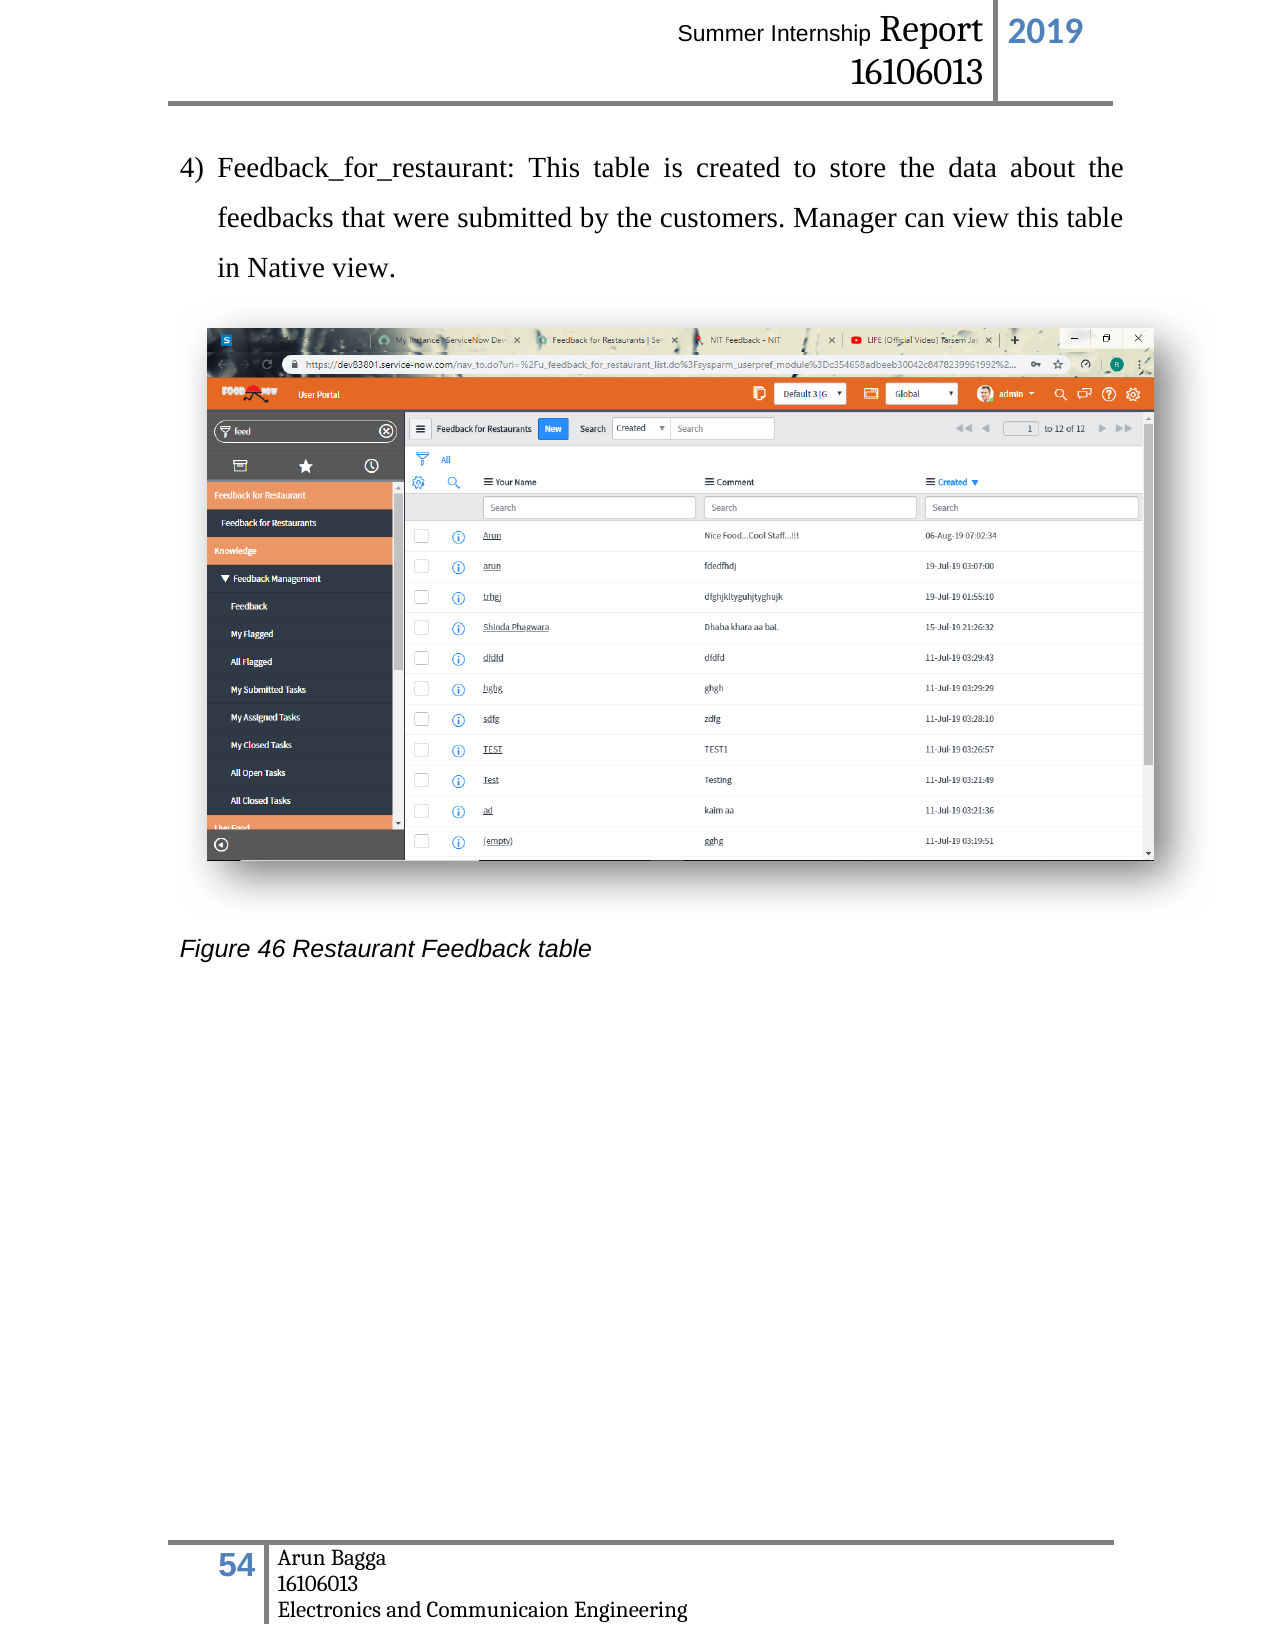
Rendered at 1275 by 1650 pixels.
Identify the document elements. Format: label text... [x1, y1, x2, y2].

picture [207, 328, 1154, 861]
text Figure 46 Restaurant Feedback table [179, 934, 1125, 963]
list Feedback_for_restaurant: This table is created to store the data about the feedbacks that were submitted by the customers. Manager can view this table in Native view. [179, 150, 1125, 284]
